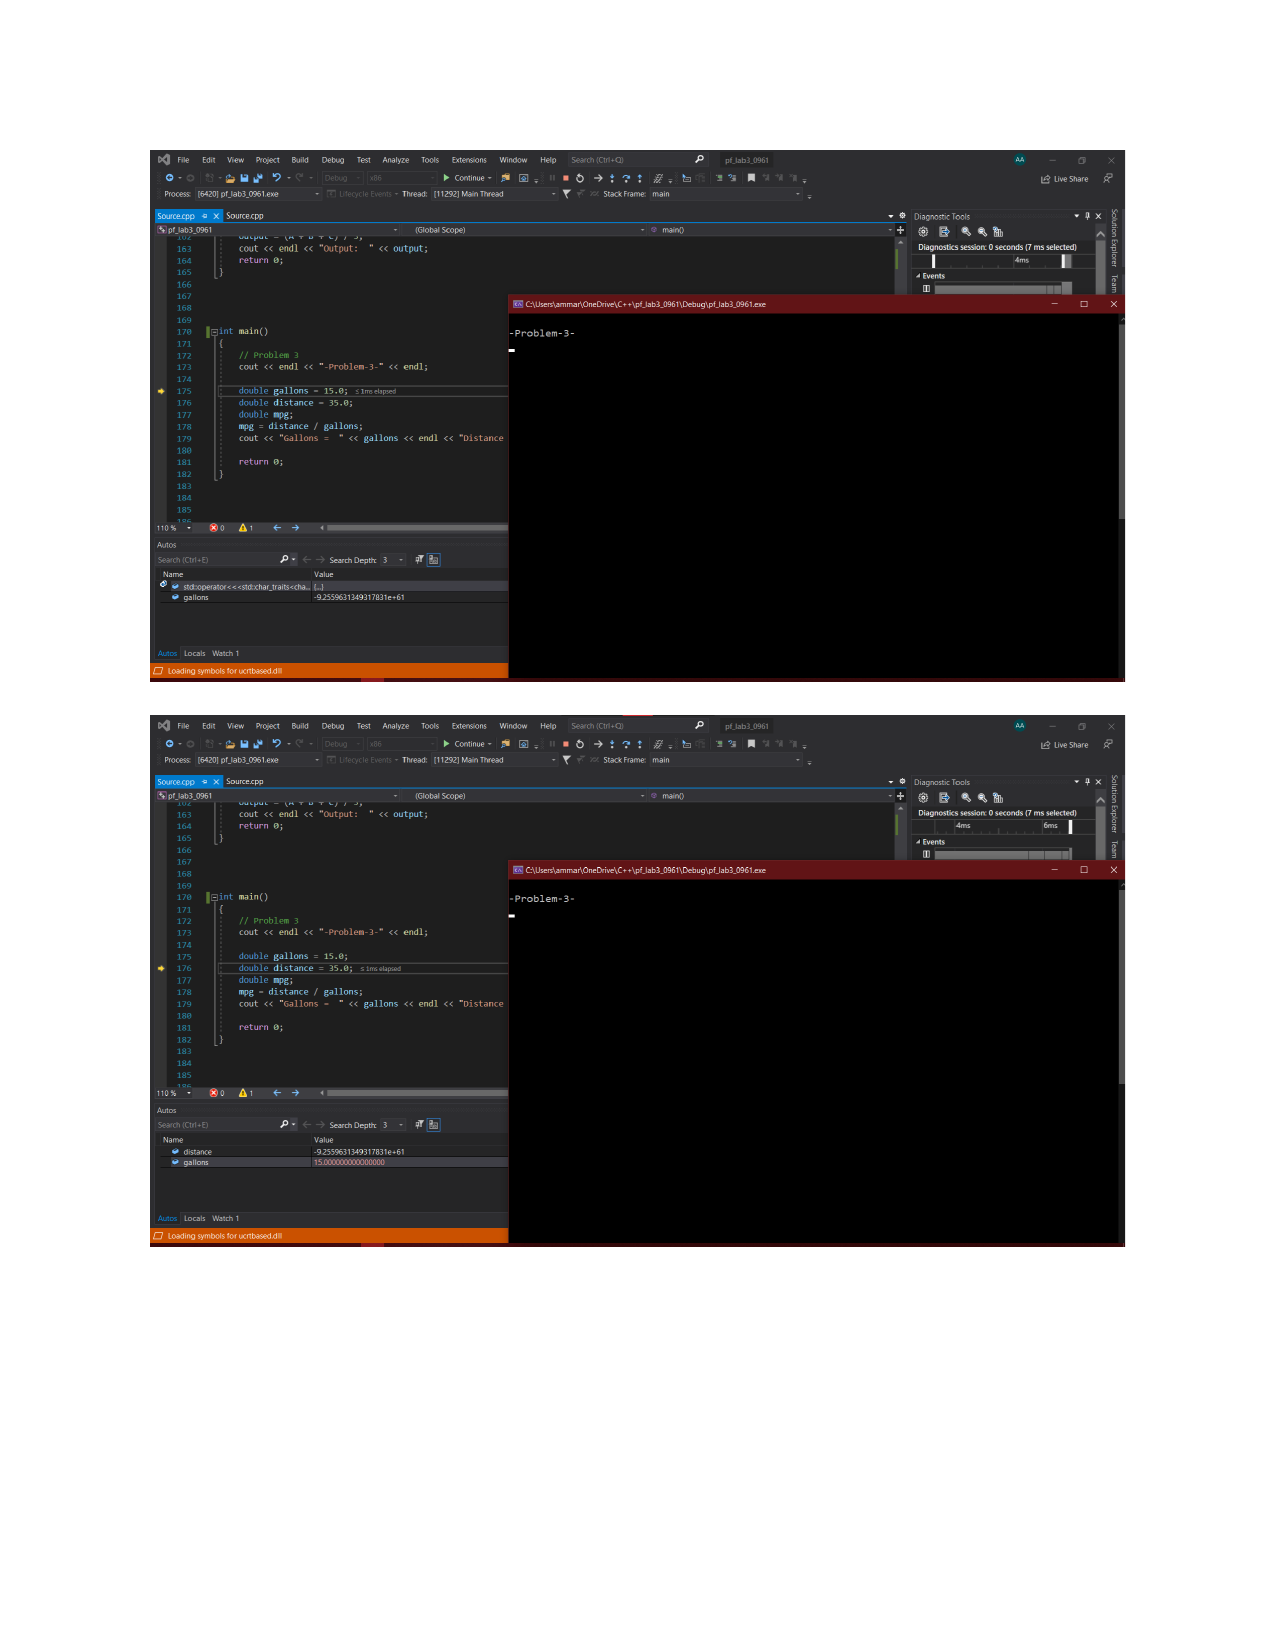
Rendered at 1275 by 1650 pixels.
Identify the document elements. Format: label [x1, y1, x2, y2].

picture [150, 150, 1125, 682]
picture [150, 715, 1125, 1247]
